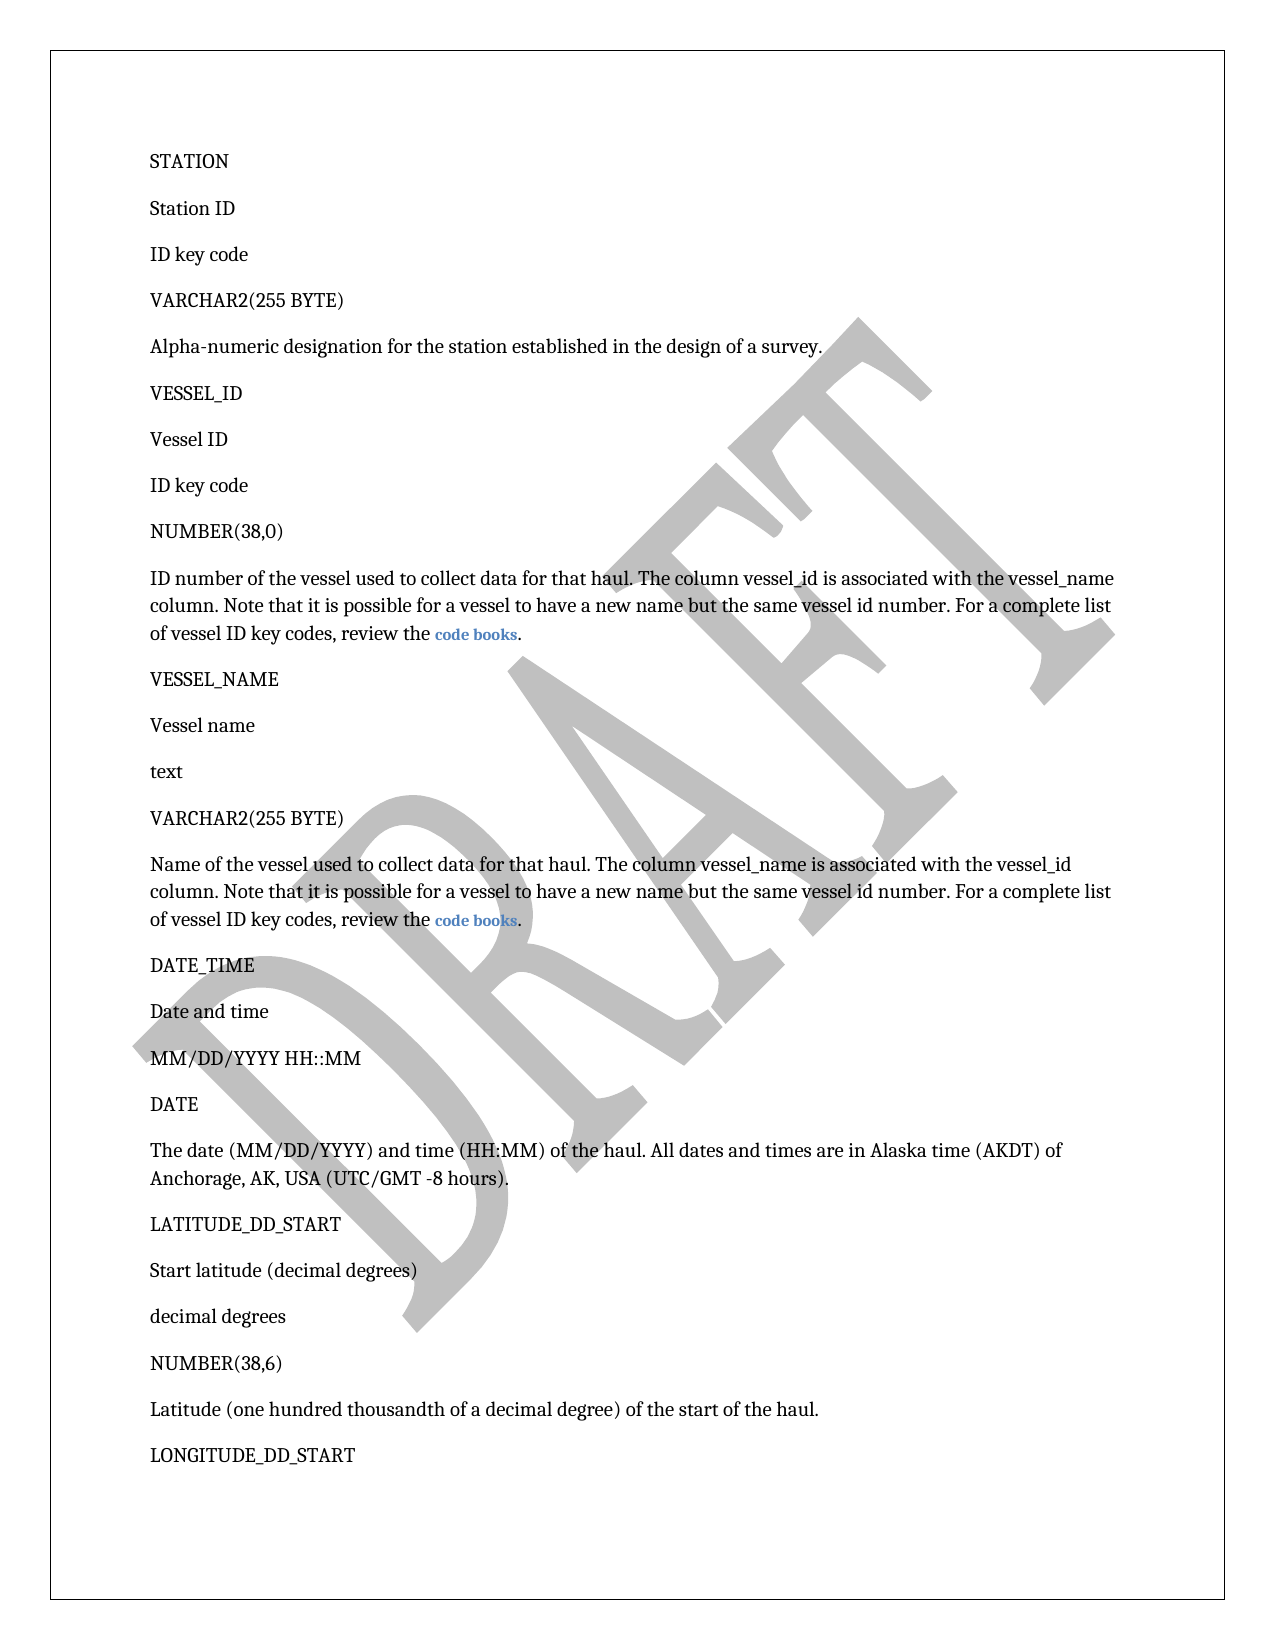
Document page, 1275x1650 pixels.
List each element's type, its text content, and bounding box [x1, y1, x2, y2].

text Alpha-numeric designation for the station established in the design of a survey. [150, 335, 1125, 359]
text VARCHAR2(255 BYTE) [150, 289, 1125, 313]
text DATE [150, 1092, 1125, 1116]
text DATE_TIME [150, 954, 1125, 978]
text ID number of the vessel used to collect data for that haul. The column vessel_id is associated with the vessel_name column. Note that it is possible for a vessel to have a new name but the same vessel id number. For a complete list of vessel ID key codes, review the code books. [150, 566, 1125, 645]
text NUMBER(38,0) [150, 520, 1125, 544]
text The date (MM/DD/YYYY) and time (HH:MM) of the haul. All dates and times are in Alaska time (AKDT) of Anchorage, AK, USA (UTC/GMT -8 hours). [150, 1139, 1125, 1190]
text Name of the vessel used to collect data for that haul. The column vessel_name is associated with the vessel_id column. Note that it is possible for a vessel to have a new name but the same vessel id number. For a complete list of vessel ID key codes, review the code books. [150, 852, 1125, 931]
text VESSEL_ID [150, 381, 1125, 405]
text LONGITUDE_DD_START [150, 1444, 1125, 1468]
text Station ID [150, 196, 1125, 220]
text ID key code [150, 474, 1125, 498]
text Vessel name [150, 714, 1125, 738]
text MM/DD/YYYY HH::MM [150, 1046, 1125, 1070]
text Start latitude (decimal degrees) [150, 1259, 1125, 1283]
text Vessel ID [150, 427, 1125, 451]
text decimal degrees [150, 1305, 1125, 1329]
text Latitude (one hundred thousandth of a decimal degree) of the start of the haul. [150, 1397, 1125, 1421]
text STATION [150, 150, 1125, 174]
text text [150, 760, 1125, 784]
text Date and time [150, 1000, 1125, 1024]
text LATITUDE_DD_START [150, 1212, 1125, 1236]
text VARCHAR2(255 BYTE) [150, 806, 1125, 830]
text VESSEL_NAME [150, 667, 1125, 691]
text ID key code [150, 242, 1125, 266]
text NUMBER(38,6) [150, 1351, 1125, 1375]
